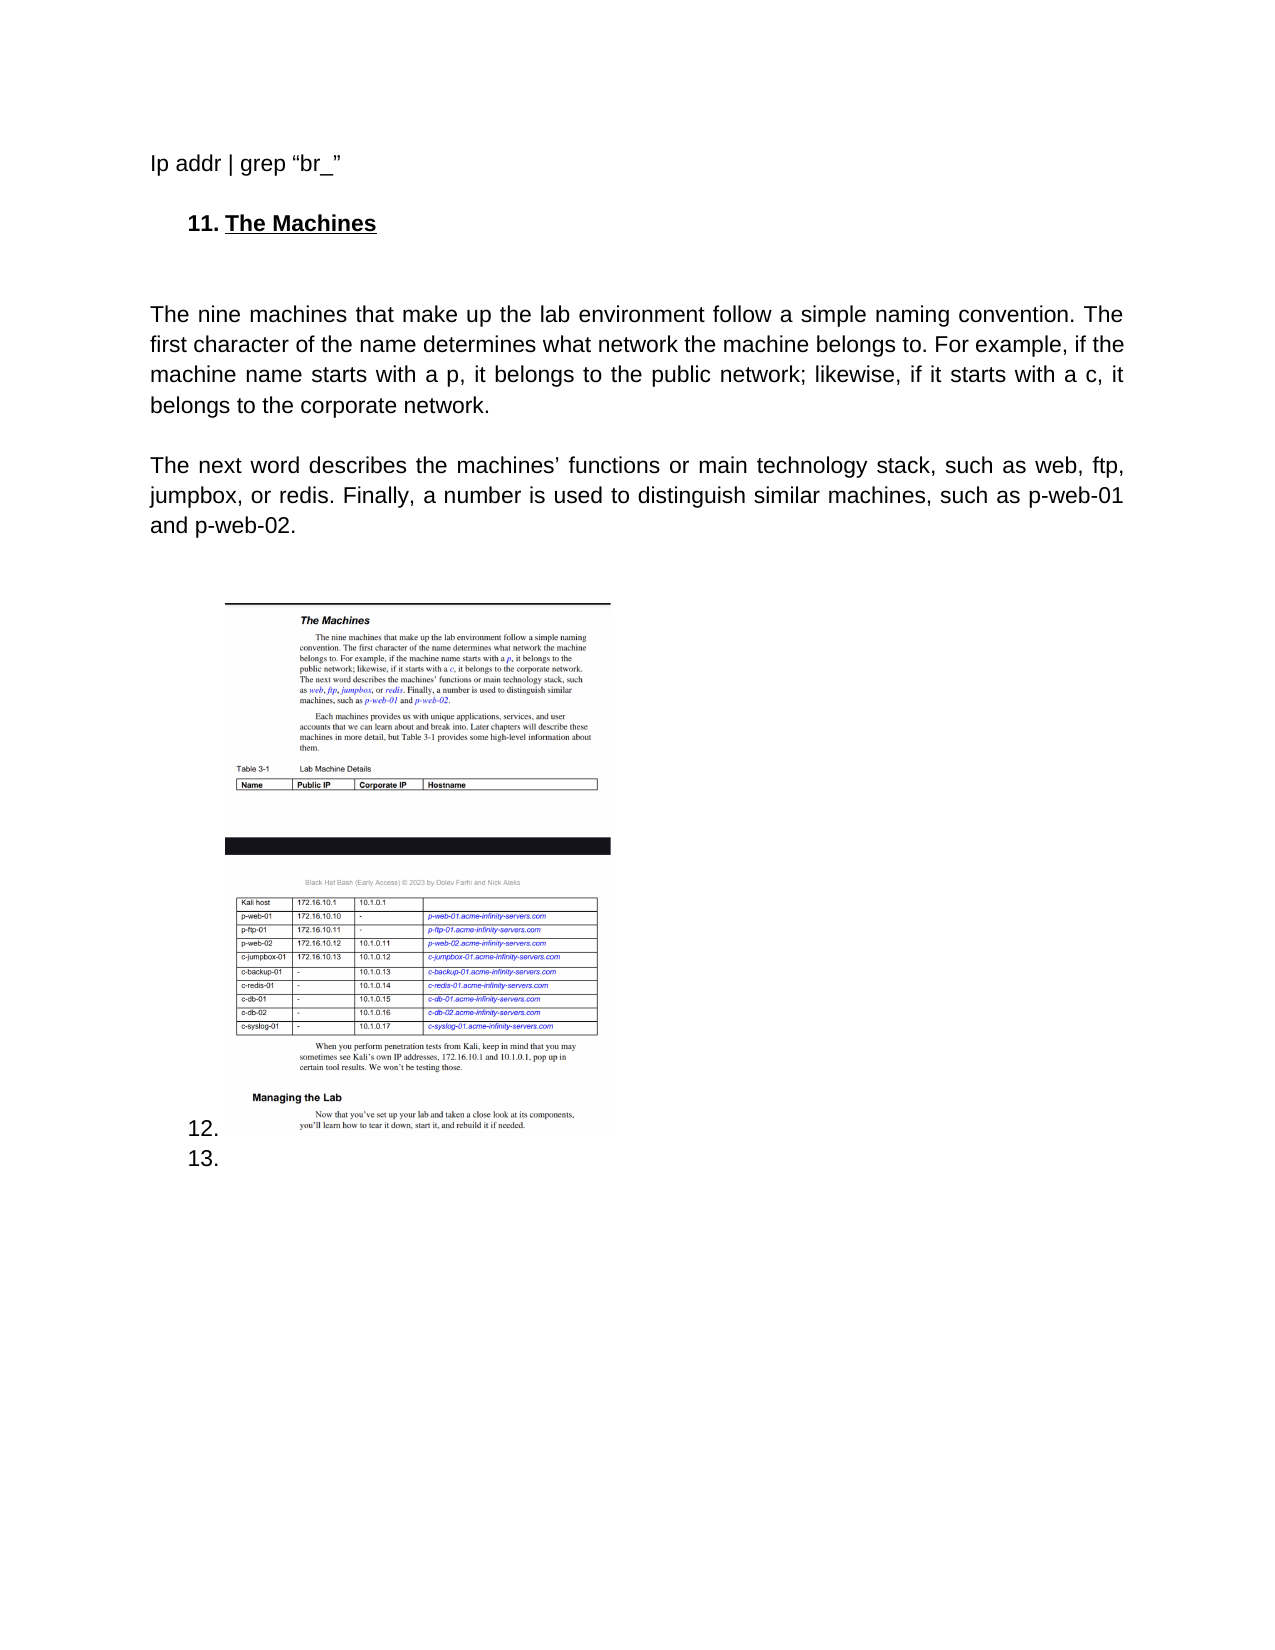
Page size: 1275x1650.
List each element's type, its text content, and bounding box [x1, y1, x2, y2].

text The next word describes the machines’ functions or main technology stack, such as web, ftp, jumpbox, or redis. Finally, a number is used to distinguish similar machines, such as p-web-01 and p-web-02. [150, 452, 1125, 539]
picture [225, 603, 611, 1136]
text The nine machines that make up the lab environment follow a simple naming convention. The first character of the name determines what network the machine belongs to. For example, if the machine name starts with a p, it belongs to the public network; likewise, if it starts with a c, it belongs to the corporate network. [150, 301, 1125, 418]
list The Machines [187, 210, 1125, 237]
text Ip addr | grep “br_” [150, 150, 1125, 176]
